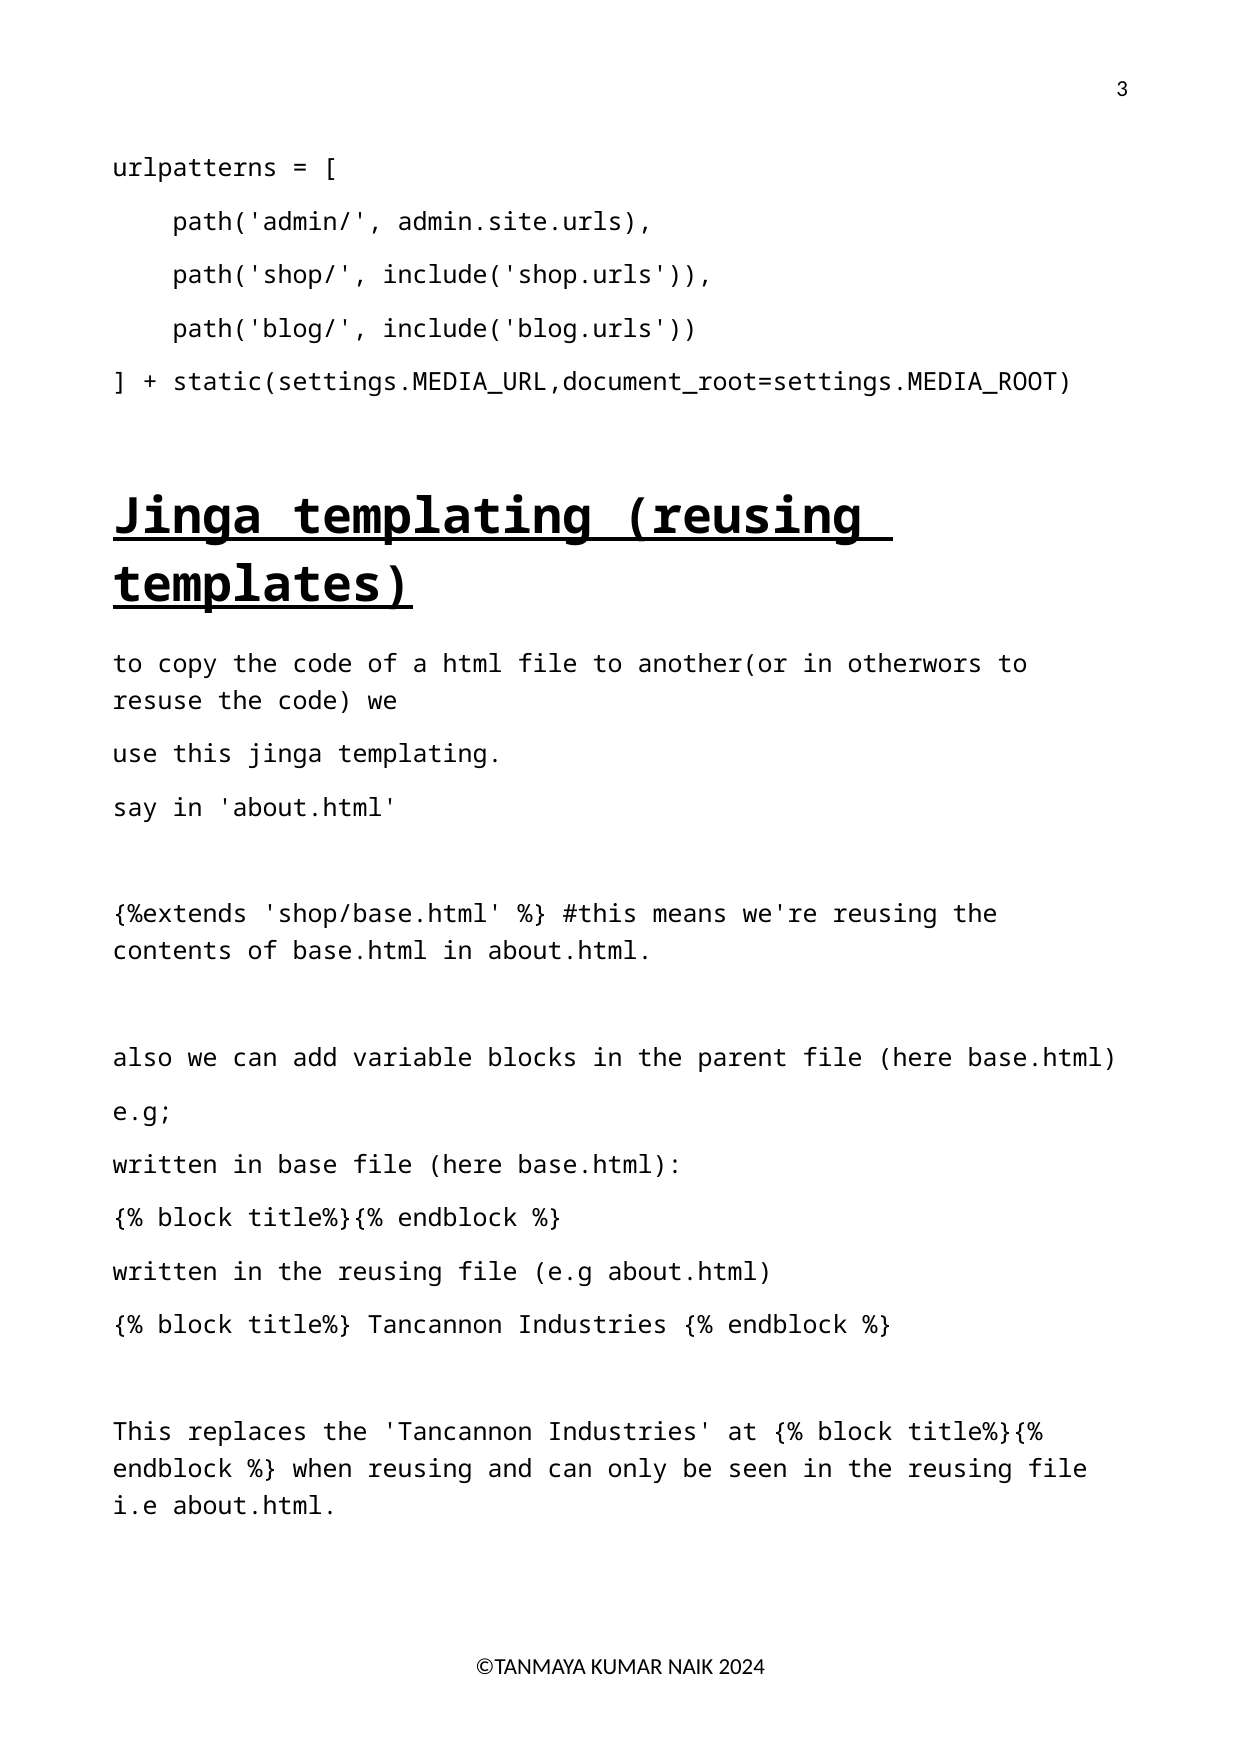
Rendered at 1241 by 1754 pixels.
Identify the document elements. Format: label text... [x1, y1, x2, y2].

text ] + static(settings.MEDIA_URL,document_root=settings.MEDIA_ROOT) [112, 364, 1128, 398]
text path('shop/', include('shop.urls')), [112, 257, 1128, 291]
text {% block title%} Tancannon Industries {% endblock %} [112, 1307, 1128, 1341]
text written in base file (here base.html): [112, 1147, 1128, 1181]
text use this jinga templating. [112, 736, 1128, 770]
text This replaces the 'Tancannon Industries' at {% block title%}{% endblock %} when reusing and can only be seen in the reusing file i.e about.html. [112, 1414, 1128, 1521]
text {%extends 'shop/base.html' %} #this means we're reusing the contents of base.html in about.html. [112, 896, 1128, 967]
text path('blog/', include('blog.urls')) [112, 310, 1128, 344]
text e.g; [112, 1093, 1128, 1127]
text path('admin/', admin.site.urls), [112, 203, 1128, 237]
text to copy the code of a html file to another(or in otherwors to resuse the code) we [112, 646, 1128, 716]
text written in the reusing file (e.g about.html) [112, 1253, 1128, 1287]
text urlpatterns = [ [112, 150, 1128, 184]
subtitle Jinga templating (reusing templates) [112, 480, 1128, 616]
text say in 'about.html' [112, 789, 1128, 823]
text {% block title%}{% endblock %} [112, 1200, 1128, 1234]
text also we can add variable blocks in the parent file (here base.html) [112, 1040, 1128, 1074]
